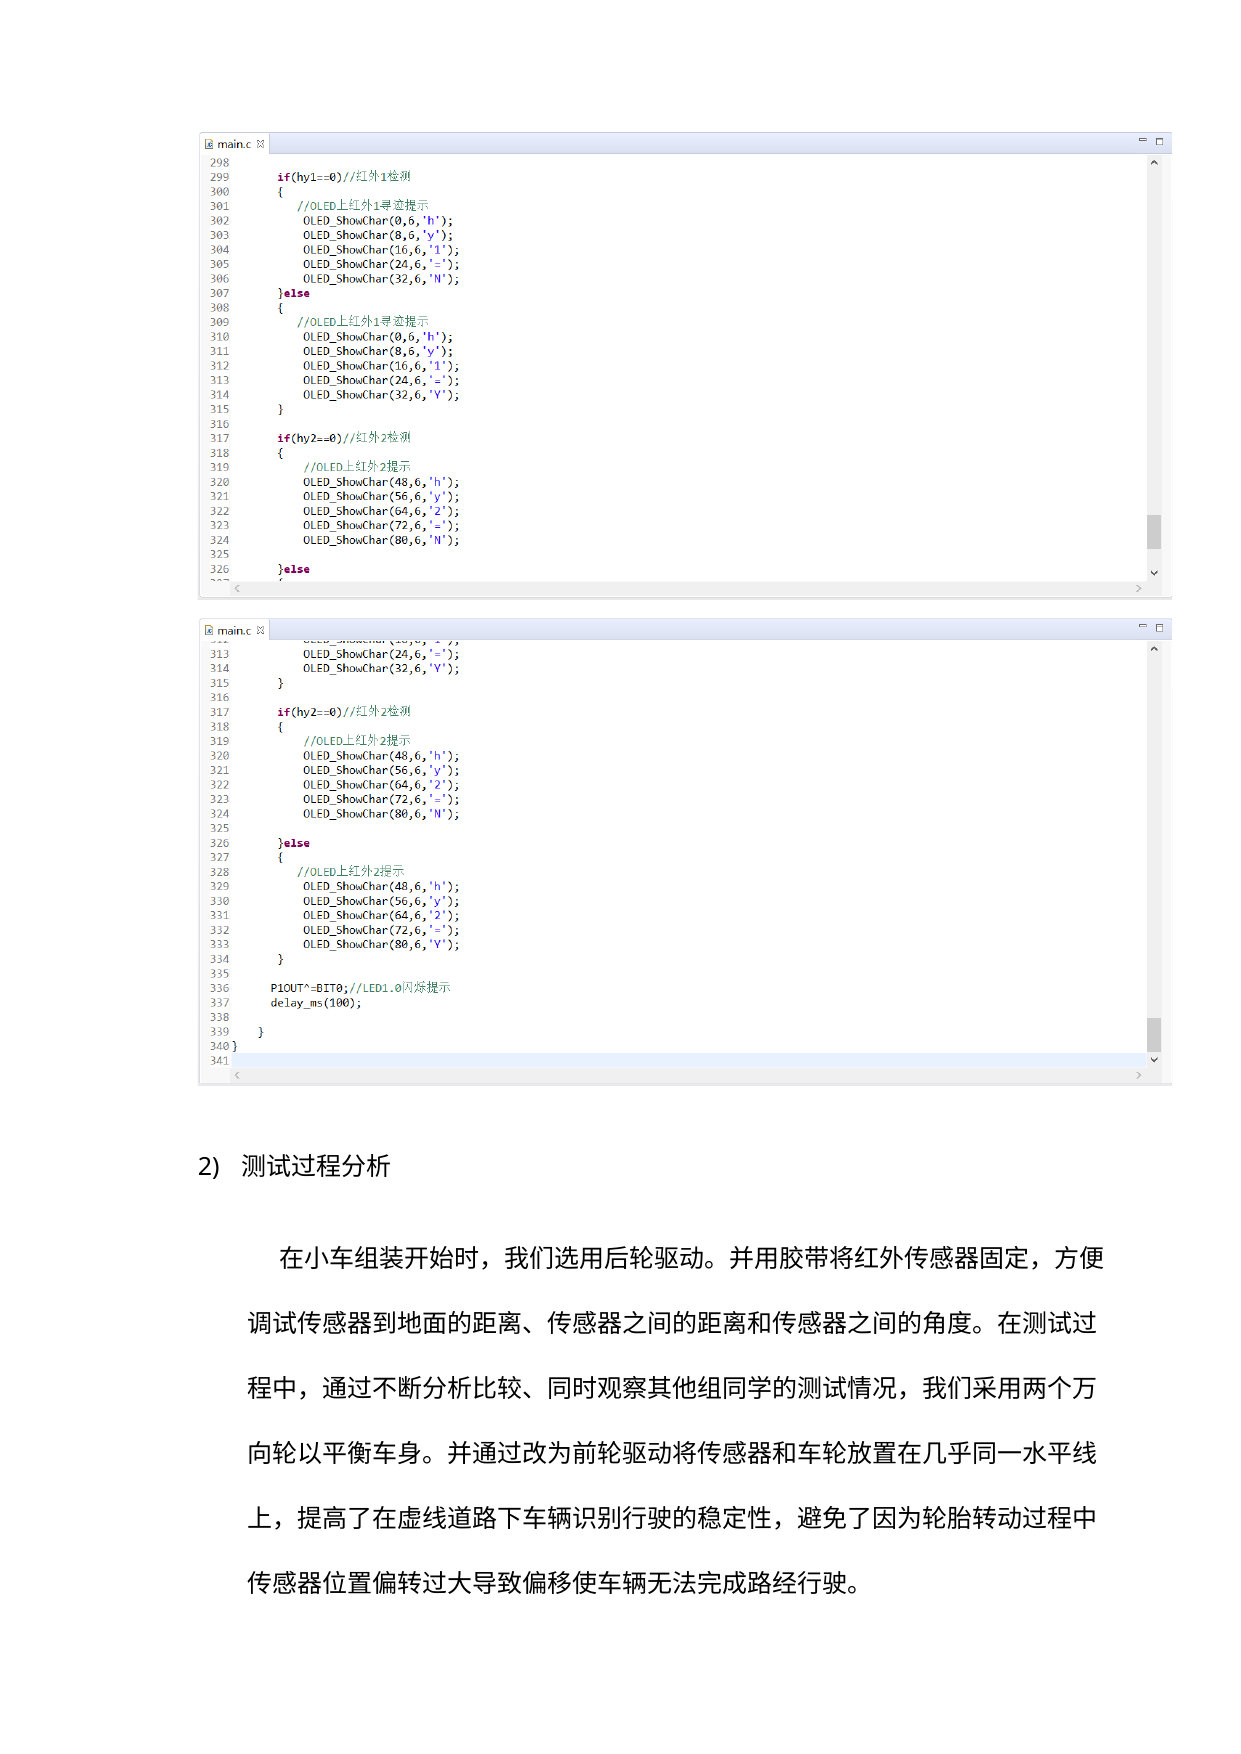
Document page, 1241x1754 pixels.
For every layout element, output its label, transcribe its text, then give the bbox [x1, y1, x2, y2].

list 测试过程分析 [198, 1132, 1122, 1197]
text 在小车组装开始时，我们选用后轮驱动。并用胶带将红外传感器固定，方便调试传感器到地面的距离、传感器之间的距离和传感器之间的角度。在测试过程中，通过不断分析比较、同时观察其他组同学的测试情况，我们采用两个万向轮以平衡车身。并通过改为前轮驱动将传感器和车轮放置在几乎同一水平线上，提高了在虚线道路下车辆识别行驶的稳定性，避免了因为轮胎转动过程中传感器位置偏转过大导致偏移使车辆无法完成路经行驶。 [248, 1224, 1122, 1614]
picture [197, 129, 1173, 600]
picture [197, 617, 1173, 1086]
